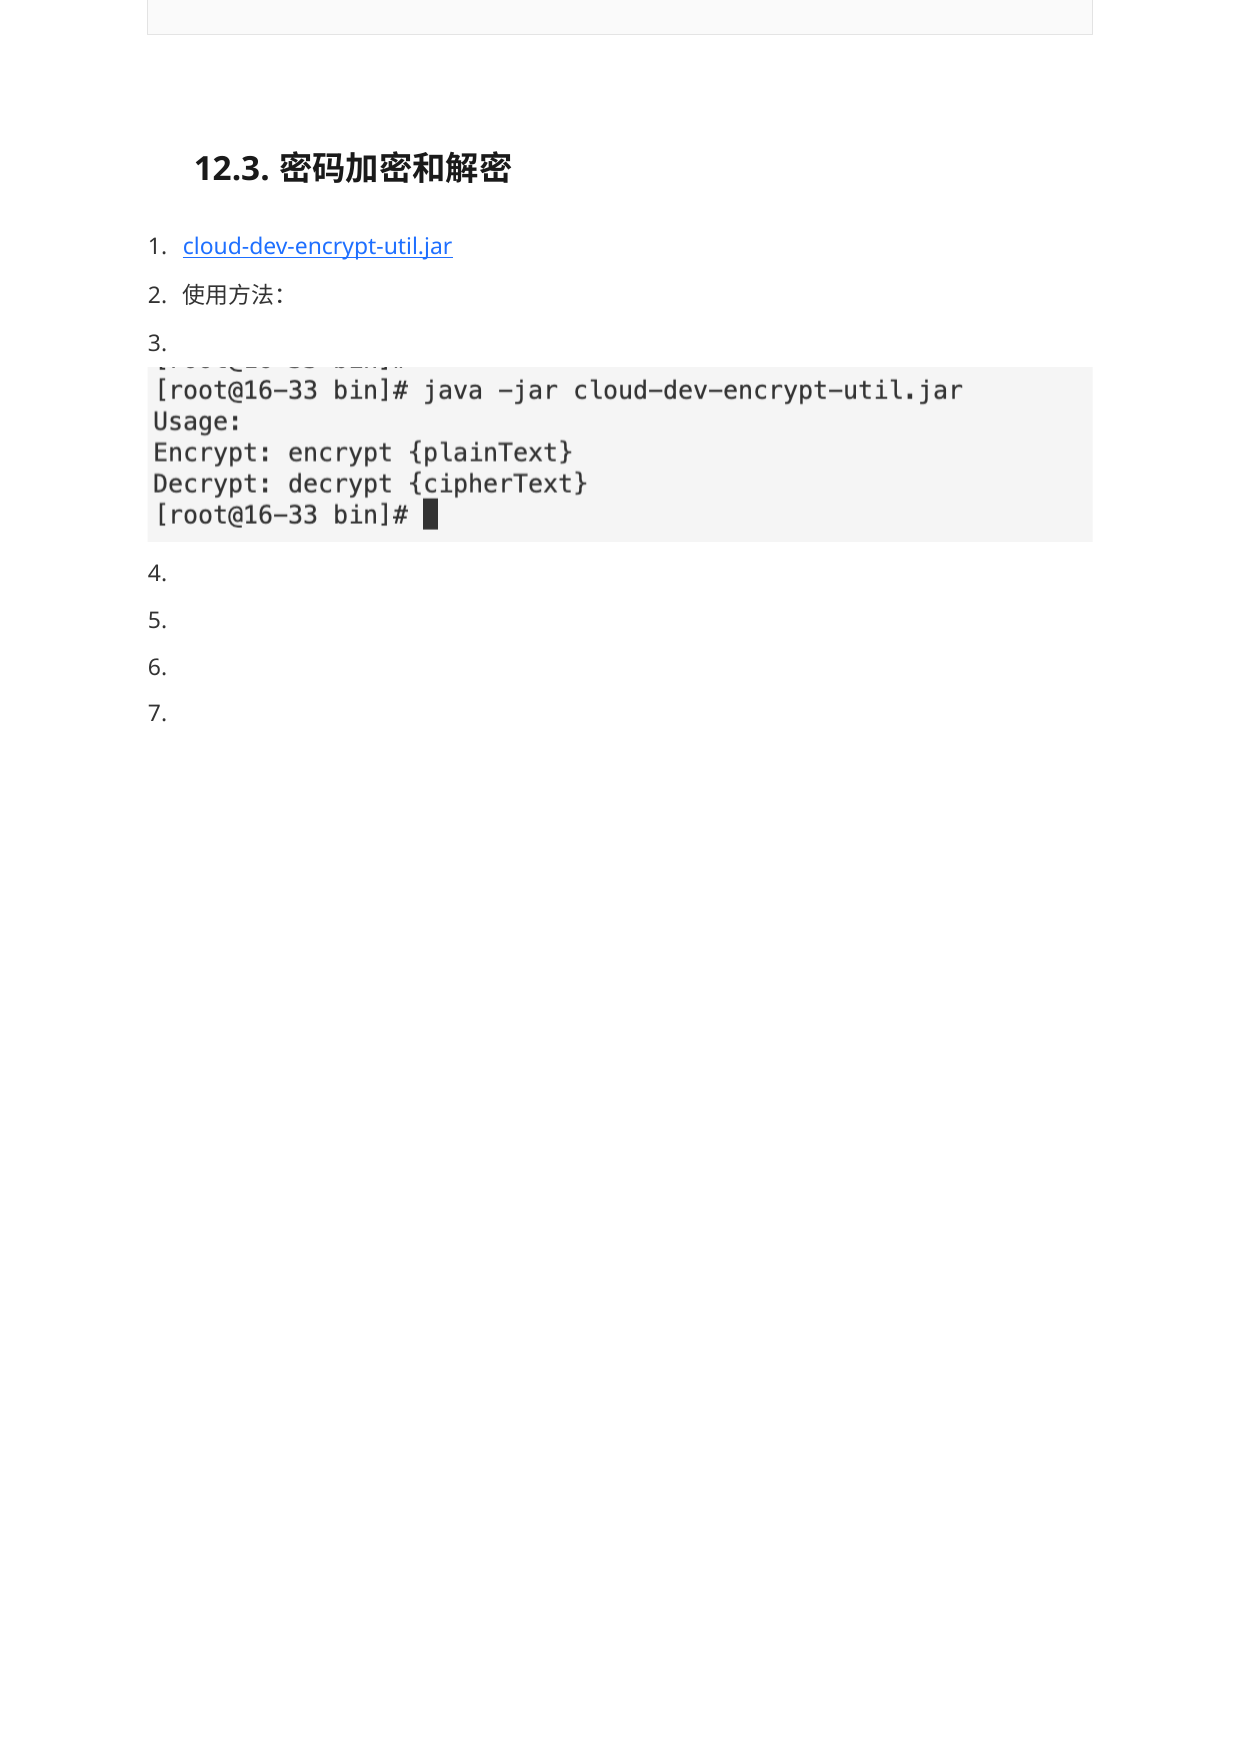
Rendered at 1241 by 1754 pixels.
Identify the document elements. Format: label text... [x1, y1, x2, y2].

list 使用方法： [148, 277, 1093, 311]
picture [147, 367, 1093, 542]
subtitle 密码加密和解密 [193, 142, 1093, 190]
list cloud-dev-encrypt-util.jar [148, 230, 1093, 262]
